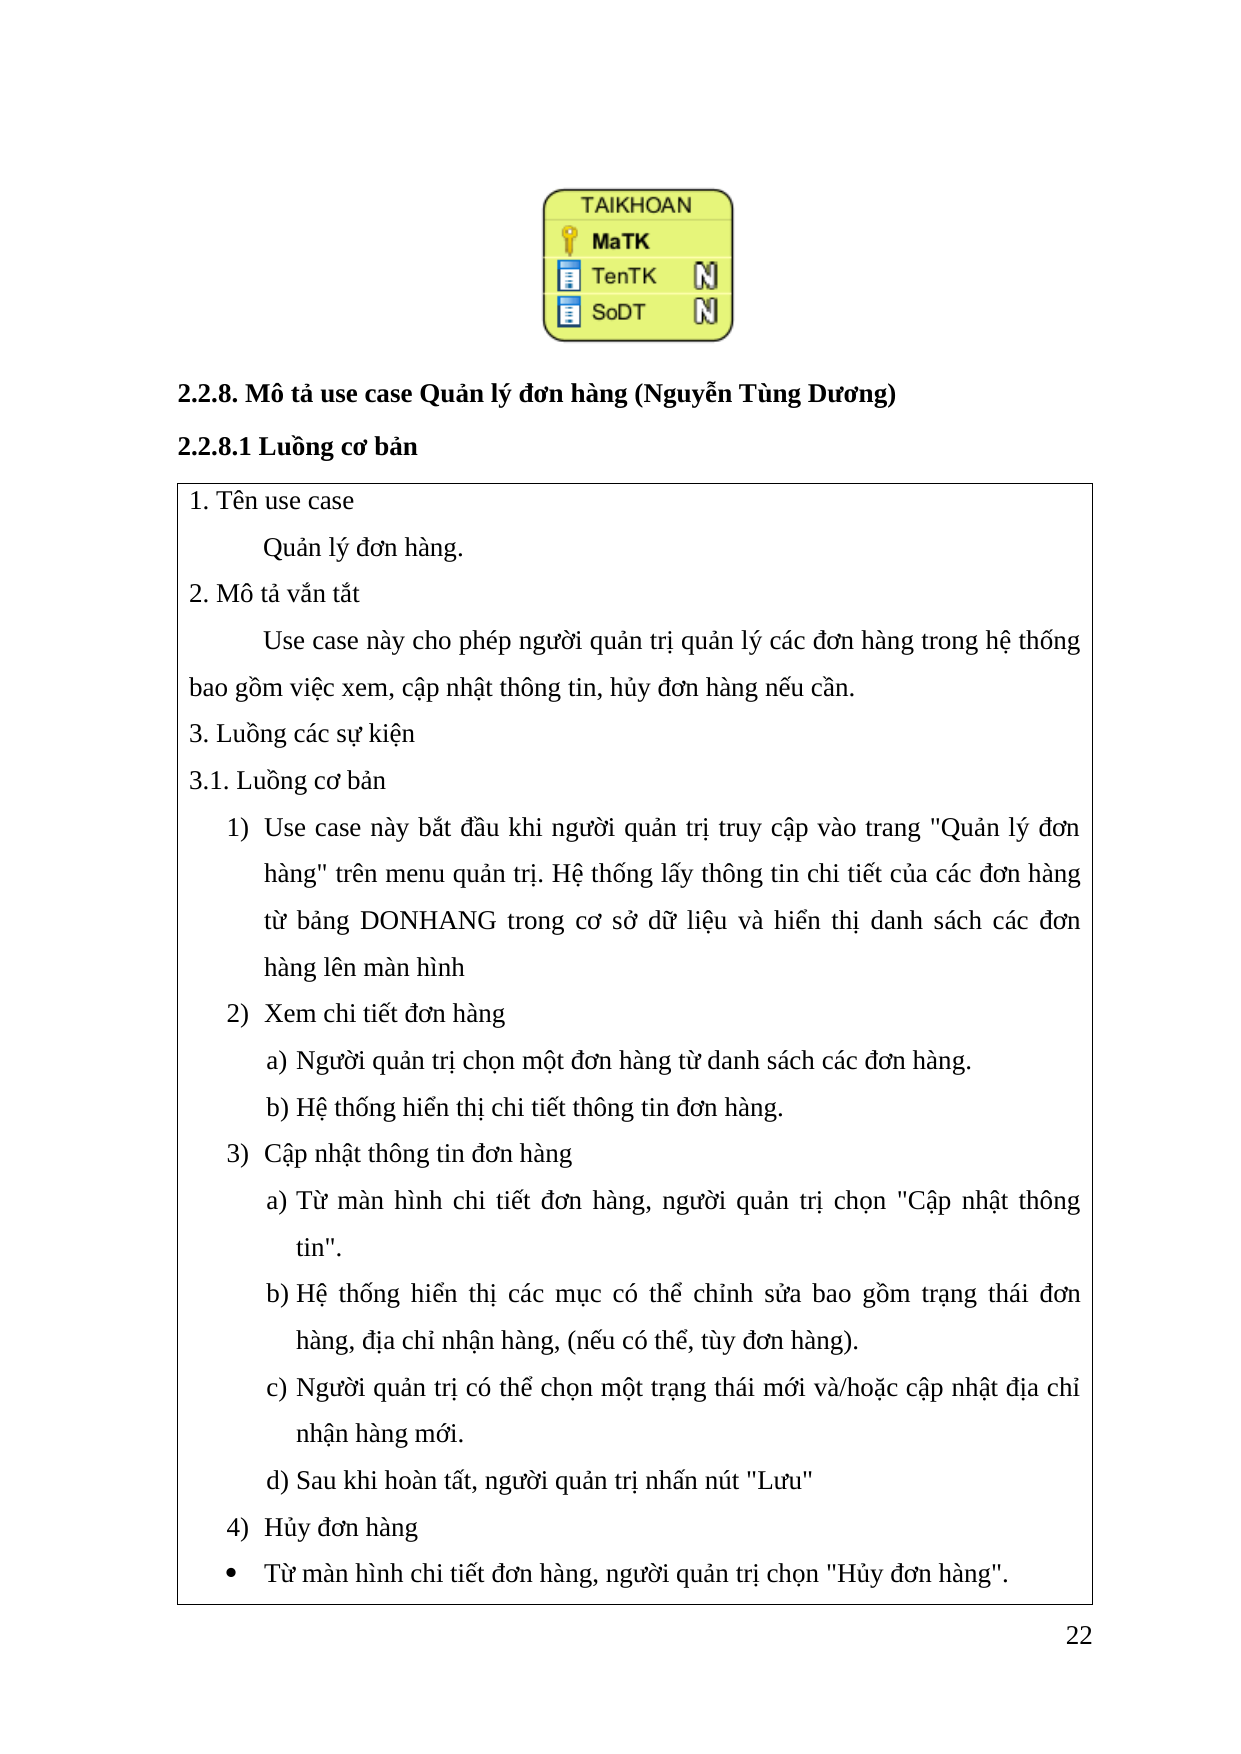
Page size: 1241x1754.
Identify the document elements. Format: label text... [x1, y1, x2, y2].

subtitle 2.2.8.1 Luồng cơ bản [177, 430, 1092, 461]
picture [502, 147, 768, 356]
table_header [178, 484, 1092, 1604]
subtitle 2.2.8. Mô tả use case Quản lý đơn hàng (Nguyễn Tùng Dương) [177, 377, 1092, 408]
